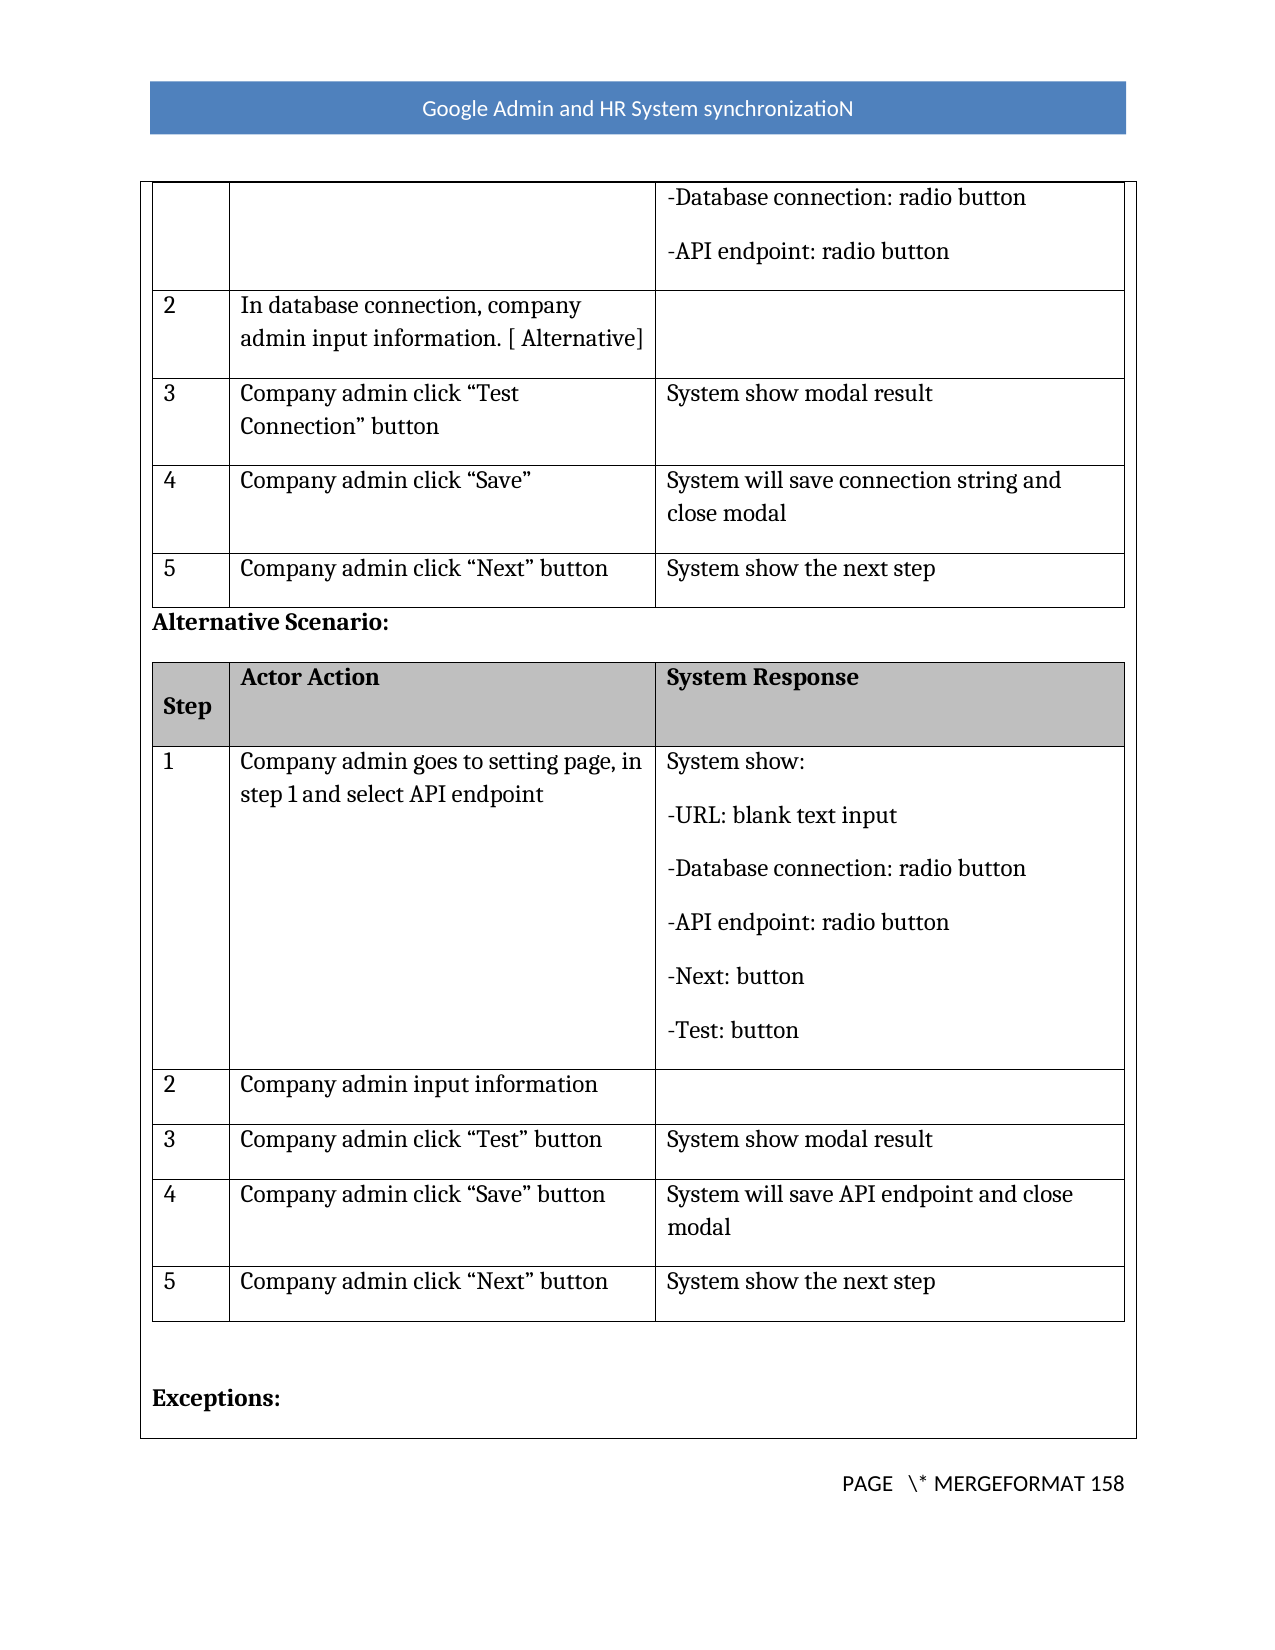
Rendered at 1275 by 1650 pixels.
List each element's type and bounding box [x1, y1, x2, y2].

table_cell [141, 182, 1136, 1437]
